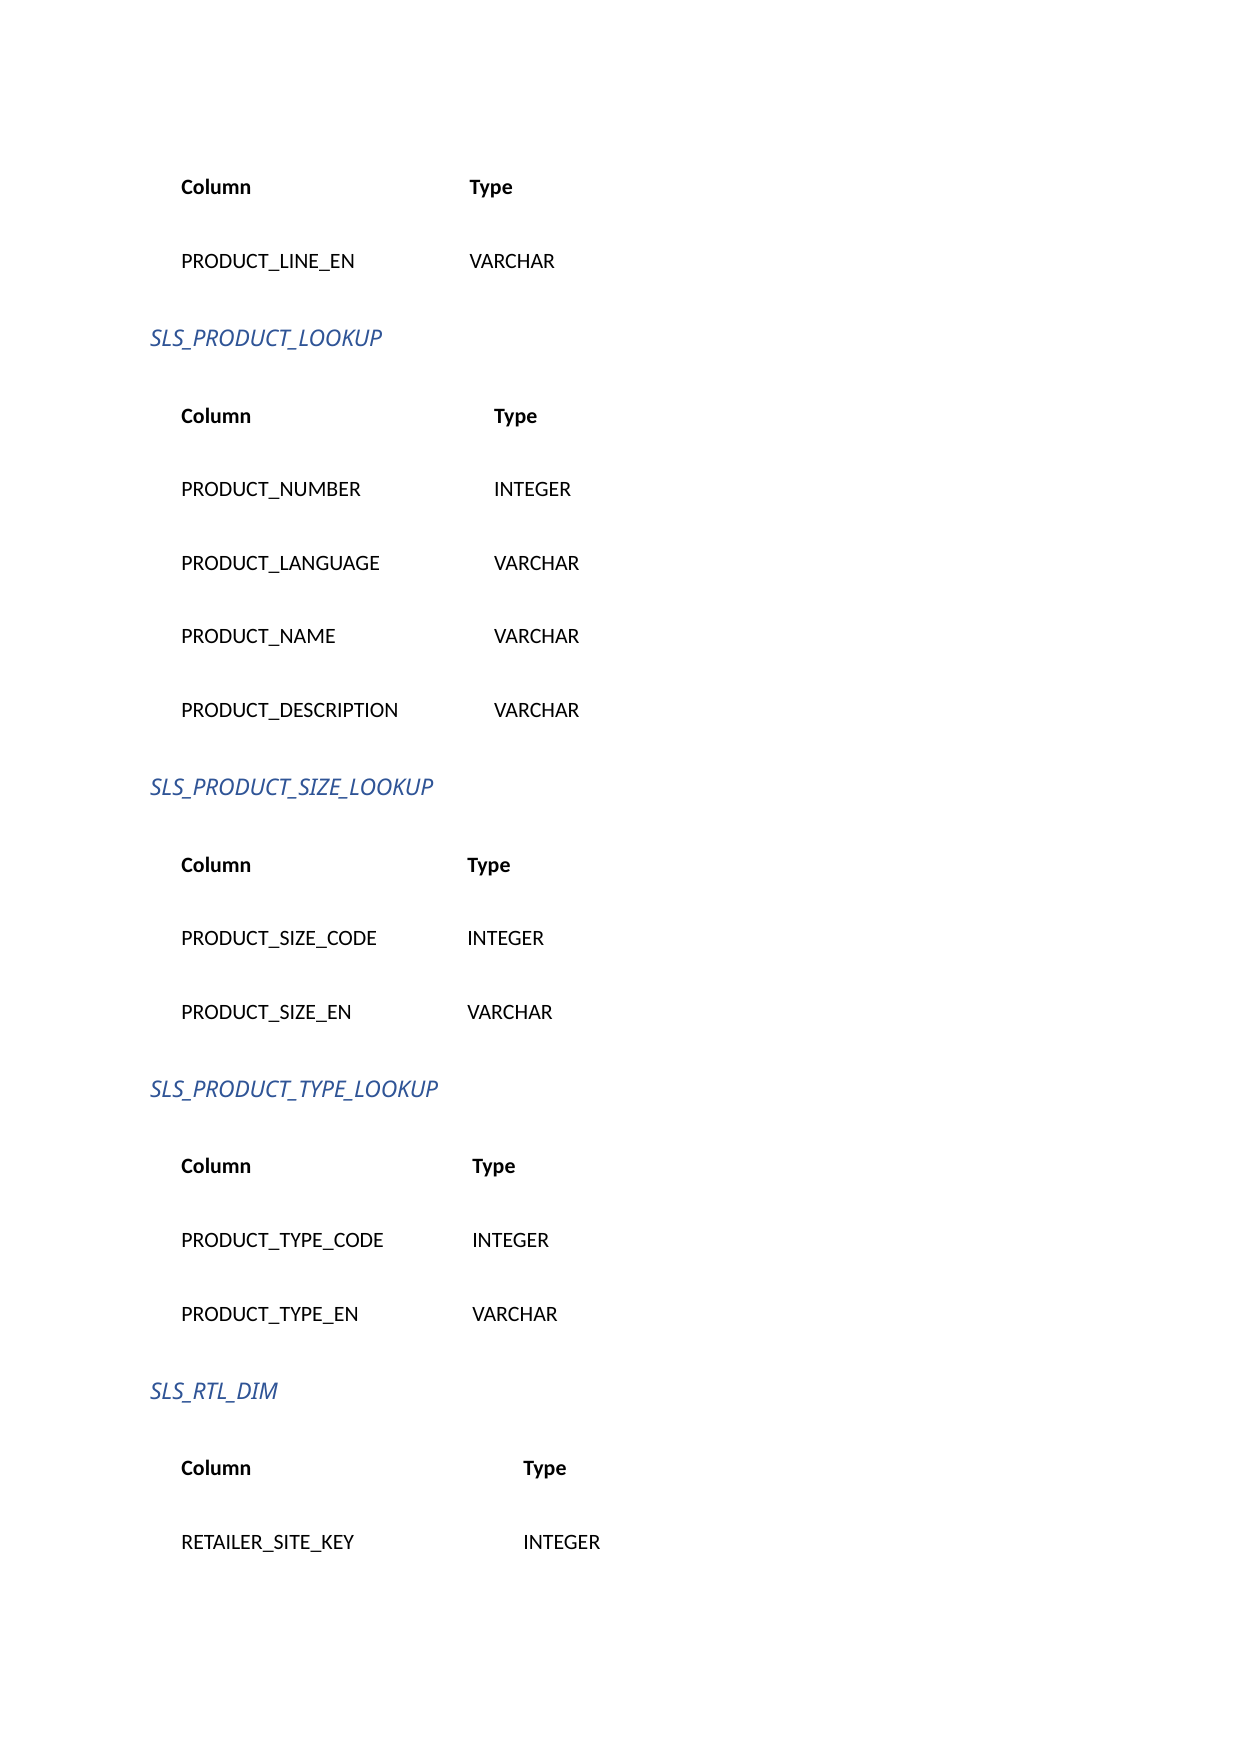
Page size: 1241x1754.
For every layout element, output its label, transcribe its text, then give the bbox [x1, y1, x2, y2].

table_header Column [150, 1129, 441, 1203]
table_cell PRODUCT_SIZE_CODE [150, 901, 436, 974]
table_cell INTEGER [441, 1203, 605, 1276]
table_cell PRODUCT_NUMBER [150, 452, 463, 525]
table_cell INTEGER [463, 452, 631, 525]
table_header Column [150, 827, 436, 901]
table_cell VARCHAR [463, 673, 631, 746]
table_cell VARCHAR [436, 974, 602, 1048]
table_cell VARCHAR [438, 224, 603, 297]
table_cell PRODUCT_LANGUAGE [150, 525, 463, 599]
table_header Column [150, 1431, 492, 1504]
table_header Type [492, 1431, 661, 1504]
subtitle SLS_RTL_DIM [150, 1375, 1090, 1406]
table_cell PRODUCT_LINE_EN [150, 224, 438, 297]
table_header Type [441, 1129, 605, 1203]
table_header Type [438, 150, 603, 223]
subtitle SLS_PRODUCT_TYPE_LOOKUP [150, 1073, 1090, 1104]
table_cell VARCHAR [441, 1276, 605, 1350]
subtitle SLS_PRODUCT_SIZE_LOOKUP [150, 771, 1090, 802]
table_cell RETAILER_SITE_KEY [150, 1505, 492, 1578]
table_cell PRODUCT_SIZE_EN [150, 974, 436, 1048]
table_cell PRODUCT_TYPE_CODE [150, 1203, 441, 1276]
table_header Type [436, 827, 602, 901]
table_cell VARCHAR [463, 525, 631, 599]
table_cell INTEGER [436, 901, 602, 974]
table_header Type [463, 378, 631, 452]
table_header Column [150, 150, 438, 223]
table_header Column [150, 378, 463, 452]
table_cell VARCHAR [463, 599, 631, 672]
table_cell PRODUCT_DESCRIPTION [150, 673, 463, 746]
subtitle SLS_PRODUCT_LOOKUP [150, 322, 1090, 353]
table_cell PRODUCT_NAME [150, 599, 463, 672]
table_cell INTEGER [492, 1505, 661, 1578]
table_cell PRODUCT_TYPE_EN [150, 1276, 441, 1350]
